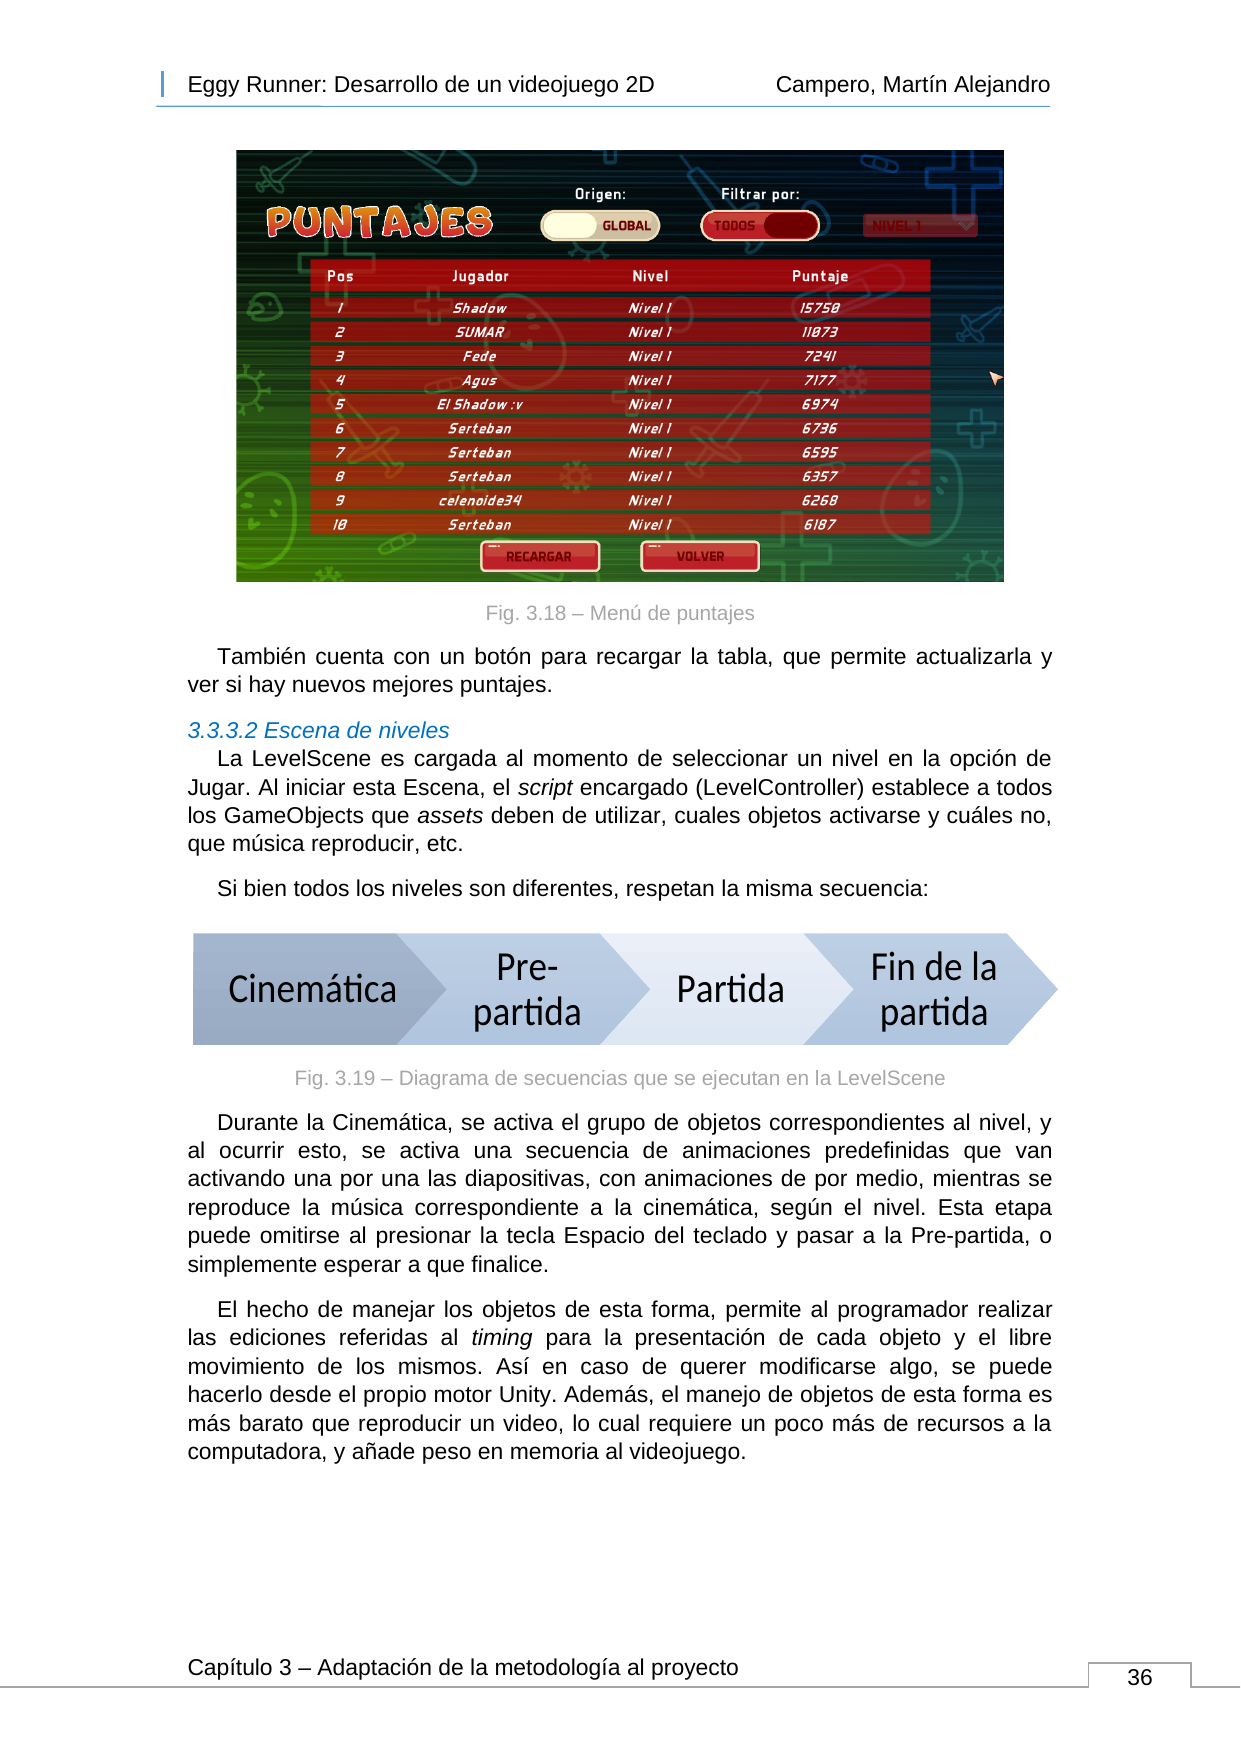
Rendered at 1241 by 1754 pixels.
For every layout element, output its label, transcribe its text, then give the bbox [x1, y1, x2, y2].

text El hecho de manejar los objetos de esta forma, permite al programador realizar las ediciones referidas al timing para la presentación de cada objeto y el libre movimiento de los mismos. Así en caso de querer modificarse algo, se puede hacerlo desde el propio motor Unity. Además, el manejo de objetos de esta forma es más barato que reproducir un video, lo cual requiere un poco más de recursos a la computadora, y añade peso en memoria al videojuego. [187, 1296, 1053, 1464]
picture [236, 150, 1004, 582]
subtitle 3.3.3.2 Escena de niveles [187, 717, 1053, 743]
text Fig. 3.18 – Menú de puntajes [187, 601, 1053, 624]
text Durante la Cinemática, se activa el grupo de objetos correspondientes al nivel, y al ocurrir esto, se activa una secuencia de animaciones predefinidas que van activando una por una las diapositivas, con animaciones de por medio, mientras se reproduce la música correspondiente a la cinemática, según el nivel. Esta etapa puede omitirse al presionar la tecla Espacio del teclado y pasar a la Pre-partida, o simplemente esperar a que finalice. [187, 1108, 1053, 1277]
text También cuenta con un botón para recargar la tabla, que permite actualizarla y ver si hay nuevos mejores puntajes. [187, 643, 1053, 698]
text Si bien todos los niveles son diferentes, respetan la misma secuencia: [187, 875, 1053, 902]
text Fig. 3.19 – Diagrama de secuencias que se ejecutan en la LevelScene [187, 1066, 1053, 1090]
text La LevelScene es cargada al momento de seleccionar un nivel en la opción de Jugar. Al iniciar esta Escena, el script encargado (LevelController) establece a todos los GameObjects que assets deben de utilizar, cuales objetos activarse y cuáles no, que música reproducir, etc. [187, 745, 1053, 857]
